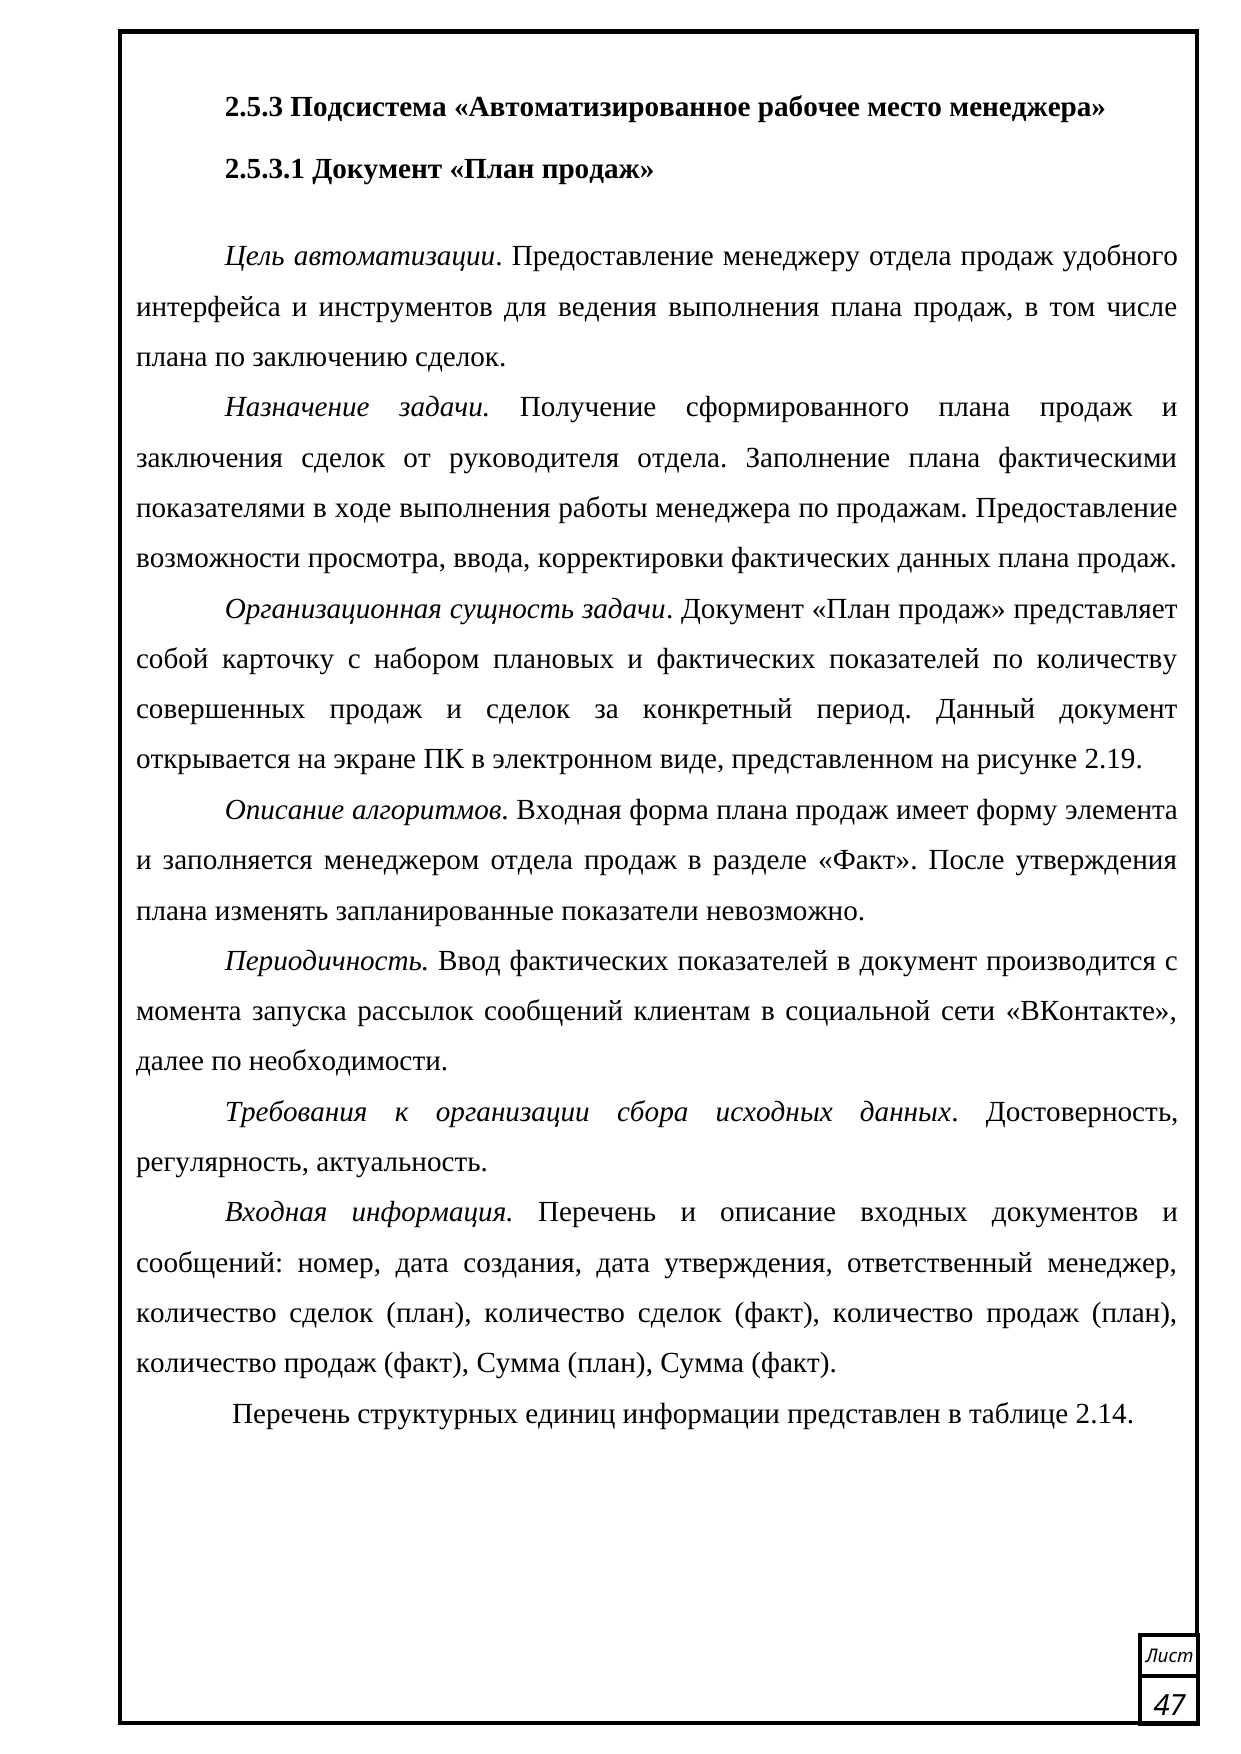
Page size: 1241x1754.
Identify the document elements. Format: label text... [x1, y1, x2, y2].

subtitle 2.5.3 Подсистема «Автоматизированное рабочее место менеджера» [136, 89, 1178, 122]
text Назначение задачи. Получение сформированного плана продаж и заключения сделок от руководителя отдела. Заполнение плана фактическими показателями в ходе выполнения работы менеджера по продажам. Предоставление возможности просмотра, ввода, корректировки фактических данных плана продаж. [136, 389, 1178, 574]
text Описание алгоритмов. Входная форма плана продаж имеет форму элемента и заполняется менеджером отдела продаж в разделе «Факт». После утверждения плана изменять запланированные показатели невозможно. [136, 792, 1178, 926]
text Периодичность. Ввод фактических показателей в документ производится с момента запуска рассылок сообщений клиентам в социальной сети «ВКонтакте», далее по необходимости. [136, 943, 1178, 1077]
text Требования к организации сбора исходных данных. Достоверность, регулярность, актуальность. [136, 1094, 1178, 1178]
text Перечень структурных единиц информации представлен в таблице 2.14. [136, 1396, 1178, 1429]
subtitle 2.5.3.1 Документ «План продаж» [136, 151, 1178, 184]
text Организационная сущность задачи. Документ «План продаж» представляет собой карточку с набором плановых и фактических показателей по количеству совершенных продаж и сделок за конкретный период. Данный документ открывается на экране ПК в электронном виде, представленном на рисунке 2.19. [136, 591, 1178, 775]
text Цель автоматизации. Предоставление менеджеру отдела продаж удобного интерфейса и инструментов для ведения выполнения плана продаж, в том числе плана по заключению сделок. [136, 238, 1178, 373]
text Входная информация. Перечень и описание входных документов и сообщений: номер, дата создания, дата утверждения, ответственный менеджер, количество сделок (план), количество сделок (факт), количество продаж (план), количество продаж (факт), Сумма (план), Сумма (факт). [136, 1194, 1178, 1379]
